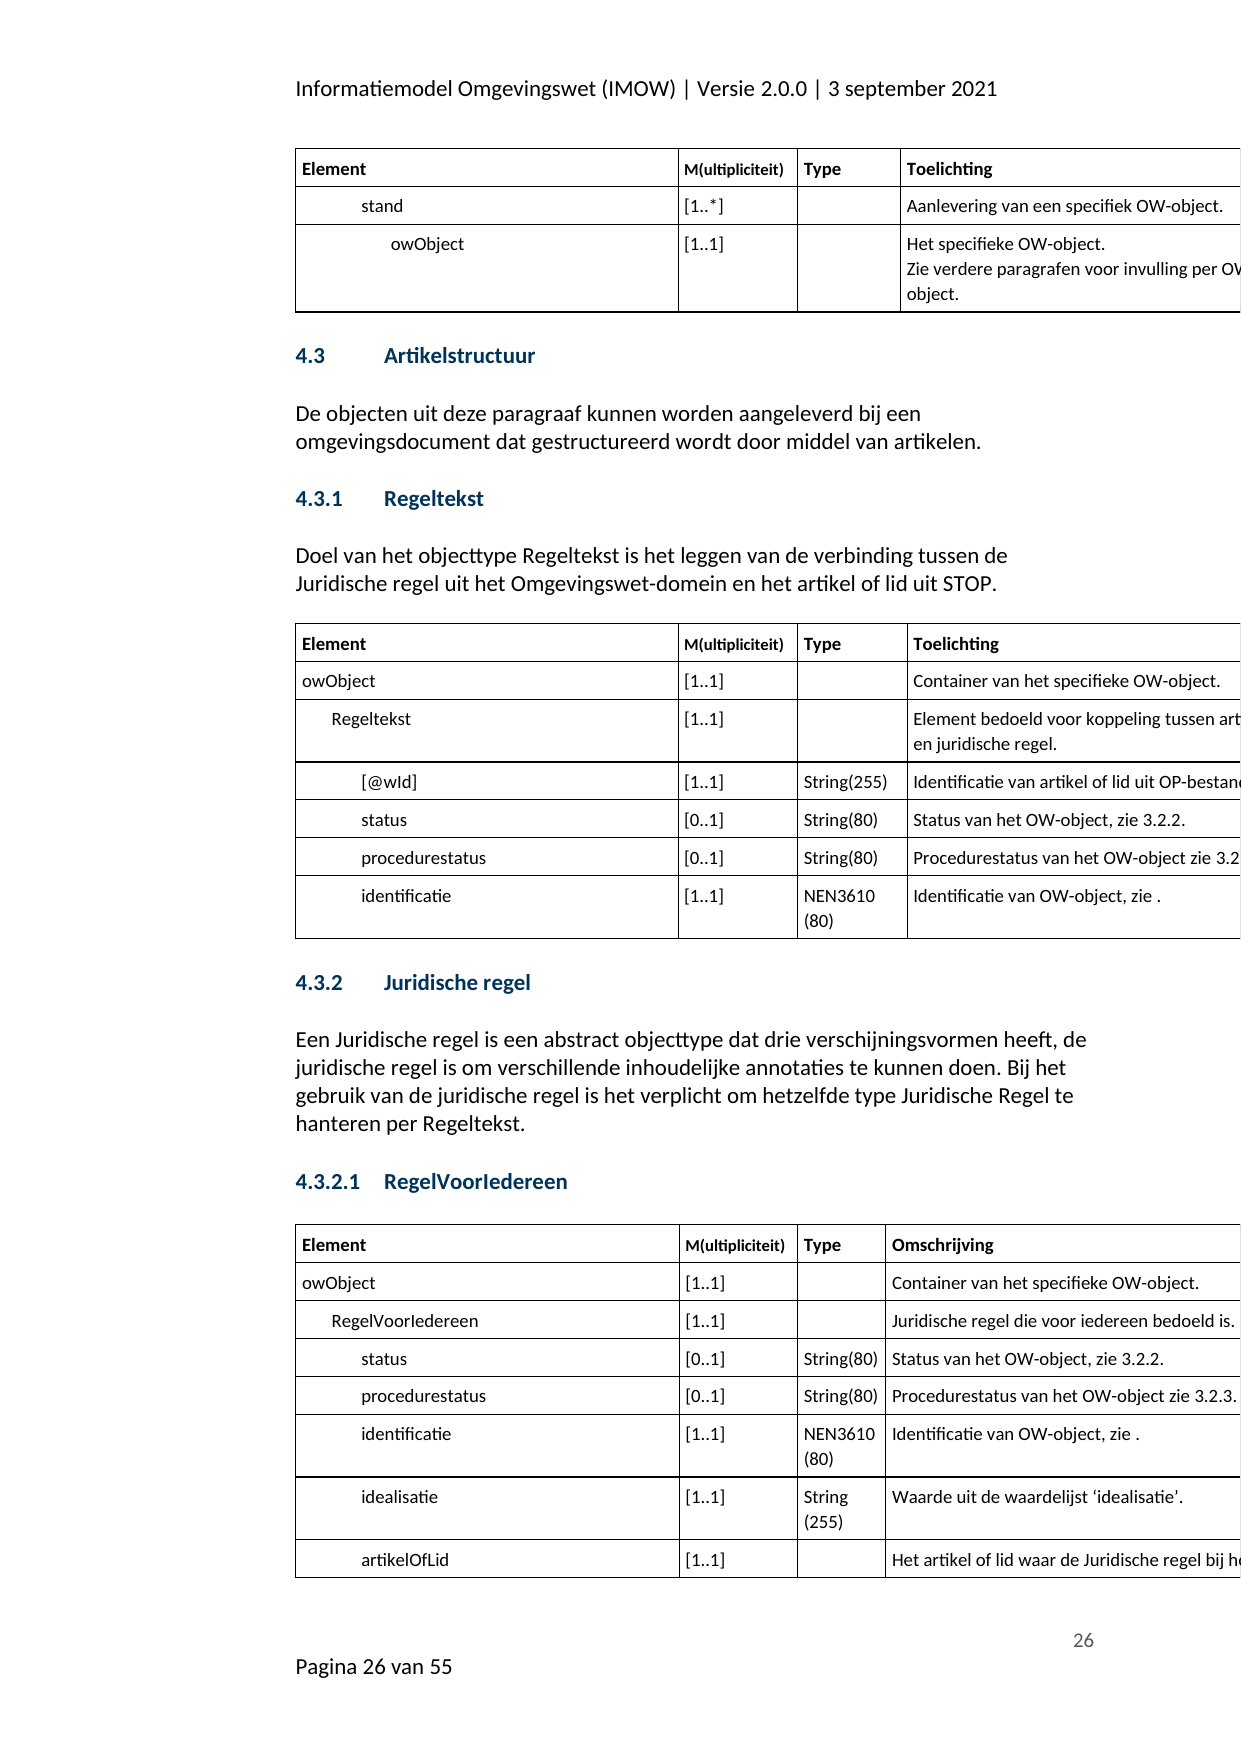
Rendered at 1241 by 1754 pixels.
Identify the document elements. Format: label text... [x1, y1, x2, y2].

table_cell [798, 225, 900, 311]
table_cell Procedurestatus van het OW-object zie 3.2.3. [886, 1377, 1240, 1413]
table_cell String(80) [798, 800, 907, 837]
table_cell [1..1] [680, 1415, 797, 1476]
subtitle RegelVoorIedereen [295, 1167, 1093, 1195]
table_cell [@wId] [296, 763, 678, 799]
table_cell Element bedoeld voor koppeling tussen artikel/lid en juridische regel. [908, 700, 1240, 761]
table_header M(ultipliciteit) [680, 1225, 797, 1262]
table_header Omschrijving [886, 1225, 1240, 1262]
table_cell [1..1] [679, 763, 797, 799]
table_cell procedurestatus [296, 1377, 679, 1413]
table_cell idealisatie [296, 1478, 679, 1539]
table_cell Aanlevering van een specifiek OW-object. [901, 187, 1240, 223]
table_cell Container van het specifieke OW-object. [908, 662, 1240, 698]
table_cell Het specifieke OW-object. Zie verdere paragrafen voor invulling per OW-object. [901, 225, 1240, 311]
table_header Type [798, 624, 907, 661]
table_cell RegelVoorIedereen [296, 1301, 679, 1338]
table_header Type [798, 149, 900, 186]
table_cell Status van het OW-object, zie 3.2.2. [908, 800, 1240, 837]
table_cell NEN3610(80) [798, 1415, 885, 1476]
table_cell String(255) [798, 763, 907, 799]
table_cell [1..1] [679, 225, 797, 311]
table_cell owObject [296, 1263, 679, 1300]
table_cell [798, 1540, 885, 1577]
text Doel van het objecttype Regeltekst is het leggen van de verbinding tussen de Juridische regel uit het Omgevingswet-domein en het artikel of lid uit STOP. [295, 541, 1093, 597]
table_cell String (255) [798, 1478, 885, 1539]
table_cell Waarde uit de waardelijst ‘idealisatie’. [886, 1478, 1240, 1539]
table_cell String(80) [798, 1339, 885, 1376]
table_cell Identificatie van OW-object, zie 3.2.1. [886, 1415, 1240, 1476]
table_cell String(80) [798, 838, 907, 875]
table_cell [1..*] [679, 187, 797, 223]
table_cell procedurestatus [296, 838, 678, 875]
table_header Element [296, 624, 678, 661]
table_cell NEN3610 (80) [798, 876, 907, 938]
table_cell stand [296, 187, 678, 223]
table_cell [0..1] [679, 800, 797, 837]
table_cell owObject [296, 662, 678, 698]
table_header Element [296, 1225, 679, 1262]
table_cell [1..1] [679, 662, 797, 698]
table_cell status [296, 800, 678, 837]
table_header M(ultipliciteit) [679, 624, 797, 661]
table_cell Identificatie van OW-object, zie 3.2.1. [908, 876, 1240, 938]
table_cell Juridische regel die voor iedereen bedoeld is. [886, 1301, 1240, 1338]
text Een Juridische regel is een abstract objecttype dat drie verschijningsvormen heeft, de juridische regel is om verschillende inhoudelijke annotaties te kunnen doen. Bij het gebruik van de juridische regel is het verplicht om hetzelfde type Juridische Regel te hanteren per Regeltekst. [295, 1026, 1093, 1138]
table_cell [0..1] [680, 1377, 797, 1413]
text De objecten uit deze paragraaf kunnen worden aangeleverd bij een omgevingsdocument dat gestructureerd wordt door middel van artikelen. [295, 399, 1093, 455]
table_cell [1..1] [680, 1263, 797, 1300]
table_cell [798, 1301, 885, 1338]
subtitle Regeltekst [295, 484, 1093, 512]
table_header Element [296, 149, 678, 186]
table_cell artikelOfLid [296, 1540, 679, 1577]
table_header Toelichting [908, 624, 1240, 661]
table_cell Container van het specifieke OW-object. [886, 1263, 1240, 1300]
table_cell Het artikel of lid waar de Juridische regel bij hoort. [886, 1540, 1240, 1577]
table_cell [1..1] [679, 876, 797, 938]
table_cell Procedurestatus van het OW-object zie 3.2.3. [908, 838, 1240, 875]
table_cell identificatie [296, 876, 678, 938]
subtitle Artikelstructuur [295, 342, 1093, 369]
table_cell [1..1] [680, 1478, 797, 1539]
table_header M(ultipliciteit) [679, 149, 797, 186]
table_cell [798, 187, 900, 223]
table_cell [1..1] [680, 1301, 797, 1338]
table_cell Status van het OW-object, zie 3.2.2. [886, 1339, 1240, 1376]
table_cell [0..1] [679, 838, 797, 875]
subtitle Juridische regel [295, 968, 1093, 996]
table_header Type [798, 1225, 885, 1262]
table_cell Identificatie van artikel of lid uit OP-bestand. [908, 763, 1240, 799]
table_cell status [296, 1339, 679, 1376]
table_cell owObject [296, 225, 678, 311]
table_cell [1..1] [680, 1540, 797, 1577]
table_cell Regeltekst [296, 700, 678, 761]
table_cell [798, 700, 907, 761]
table_header Toelichting [901, 149, 1240, 186]
table_cell [798, 662, 907, 698]
table_cell [798, 1263, 885, 1300]
table_cell [1..1] [679, 700, 797, 761]
table_cell String(80) [798, 1377, 885, 1413]
table_cell identificatie [296, 1415, 679, 1476]
table_cell [0..1] [680, 1339, 797, 1376]
